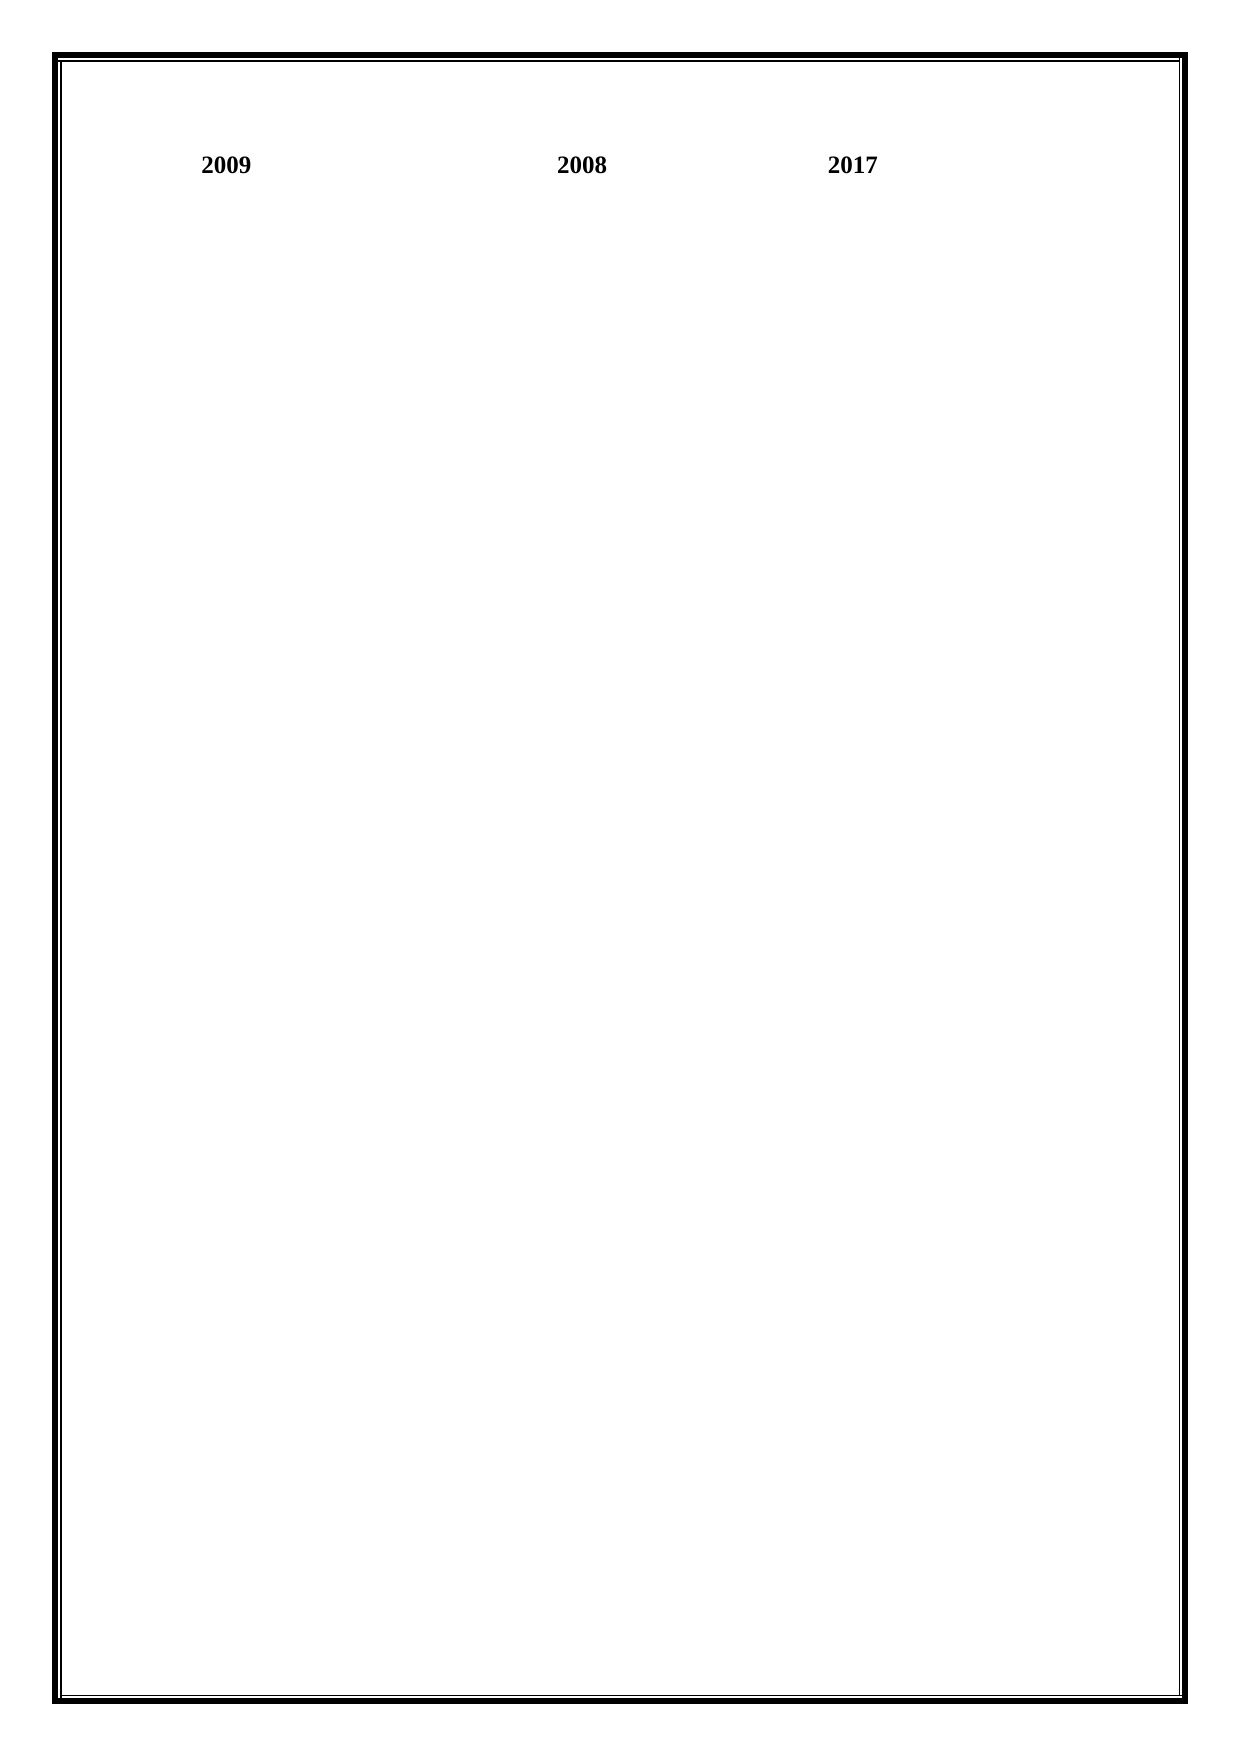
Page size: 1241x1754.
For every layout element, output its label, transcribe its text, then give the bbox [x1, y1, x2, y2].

text 2009 2008 2017 [201, 150, 1173, 179]
